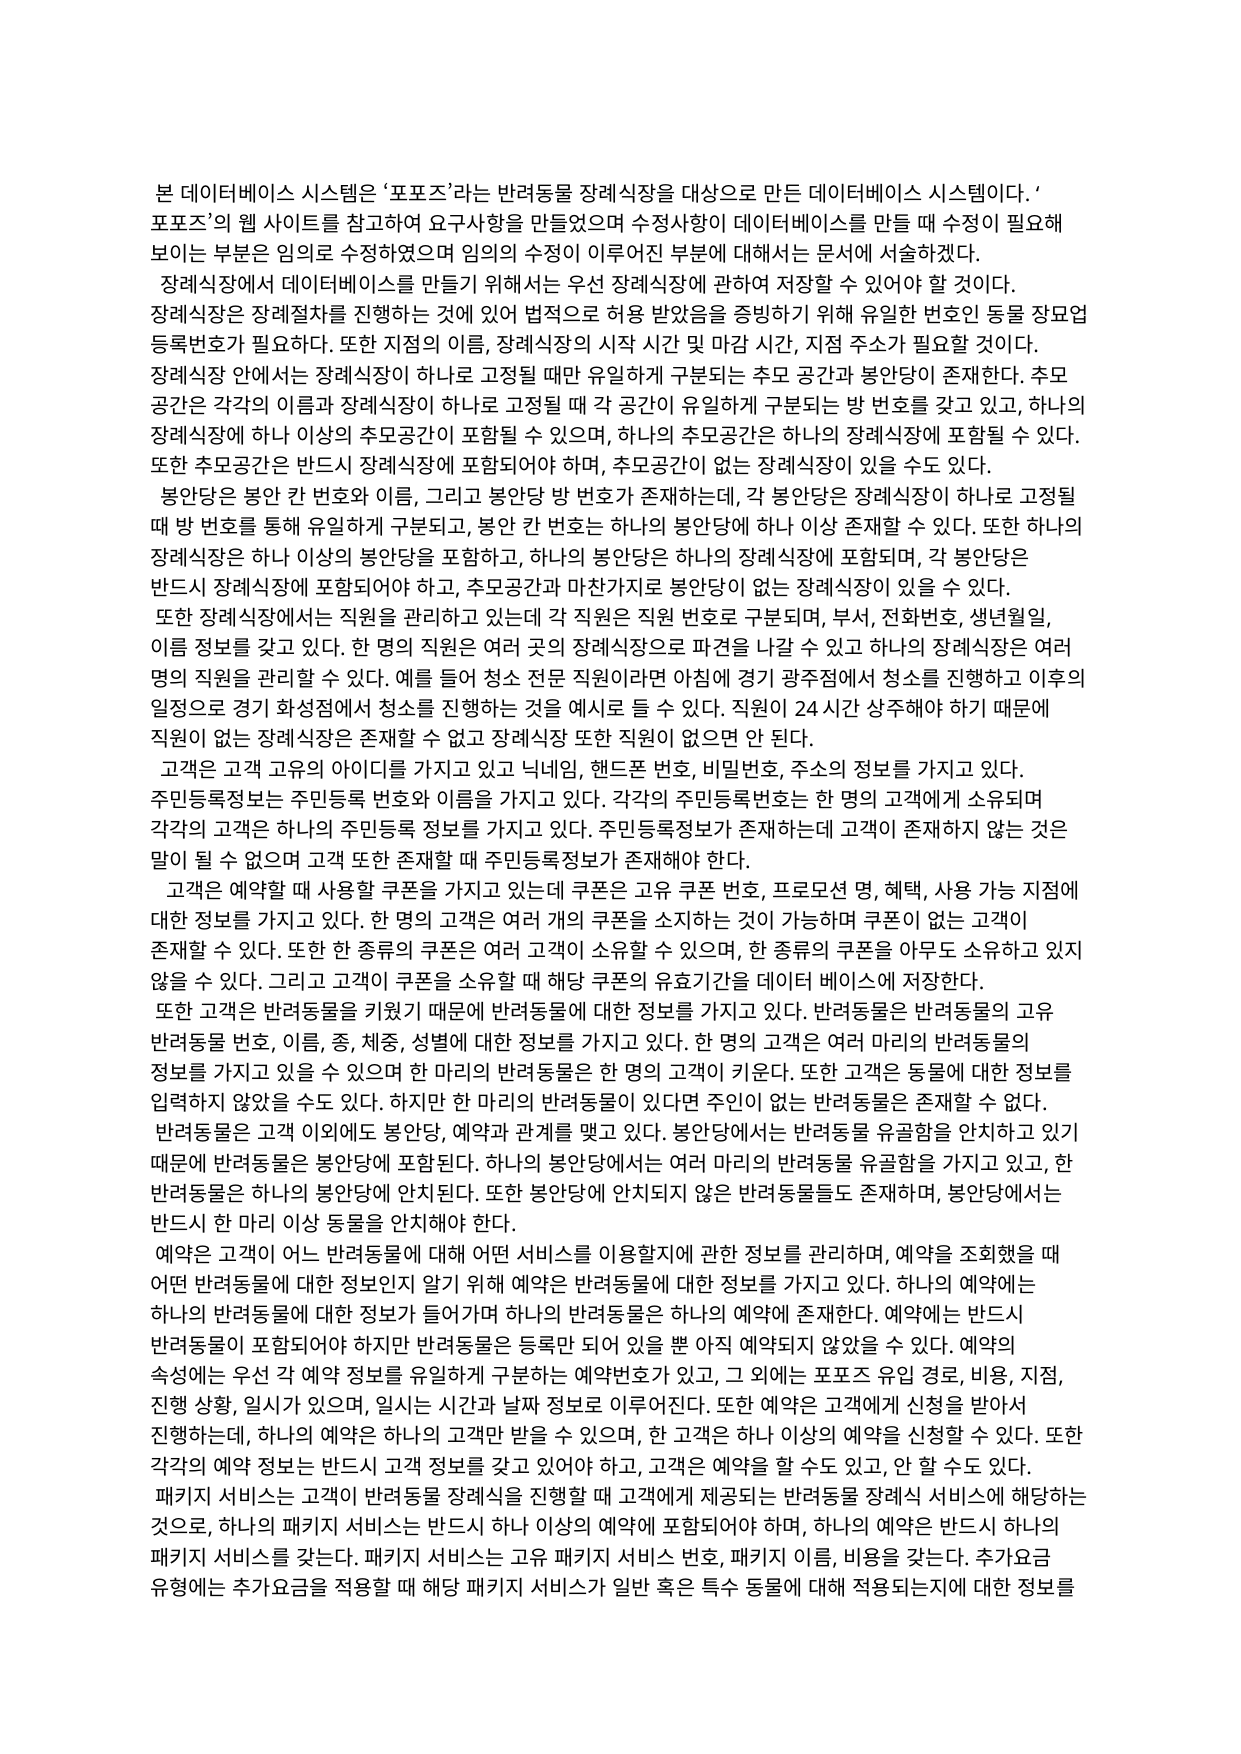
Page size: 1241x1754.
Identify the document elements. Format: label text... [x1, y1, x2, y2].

text 봉안당은 봉안 칸 번호와 이름, 그리고 봉안당 방 번호가 존재하는데, 각 봉안당은 장례식장이 하나로 고정될 때 방 번호를 통해 유일하게 구분되고, 봉안 칸 번호는 하나의 봉안당에 하나 이상 존재할 수 있다. 또한 하나의 장례식장은 하나 이상의 봉안당을 포함하고, 하나의 봉안당은 하나의 장례식장에 포함되며, 각 봉안당은 반드시 장례식장에 포함되어야 하고, 추모공간과 마찬가지로 봉안당이 없는 장례식장이 있을 수 있다. [150, 480, 1090, 601]
text 장례식장에서 데이터베이스를 만들기 위해서는 우선 장례식장에 관하여 저장할 수 있어야 할 것이다. 장례식장은 장례절차를 진행하는 것에 있어 법적으로 허용 받았음을 증빙하기 위해 유일한 번호인 동물 장묘업 등록번호가 필요하다. 또한 지점의 이름, 장례식장의 시작 시간 및 마감 시간, 지점 주소가 필요할 것이다. 장례식장 안에서는 장례식장이 하나로 고정될 때만 유일하게 구분되는 추모 공간과 봉안당이 존재한다. 추모 공간은 각각의 이름과 장례식장이 하나로 고정될 때 각 공간이 유일하게 구분되는 방 번호를 갖고 있고, 하나의 장례식장에 하나 이상의 추모공간이 포함될 수 있으며, 하나의 추모공간은 하나의 장례식장에 포함될 수 있다. 또한 추모공간은 반드시 장례식장에 포함되어야 하며, 추모공간이 없는 장례식장이 있을 수도 있다. [150, 268, 1090, 480]
text 본 데이터베이스 시스템은 ‘포포즈’라는 반려동물 장례식장을 대상으로 만든 데이터베이스 시스템이다. ‘포포즈’의 웹 사이트를 참고하여 요구사항을 만들었으며 수정사항이 데이터베이스를 만들 때 수정이 필요해 보이는 부분은 임의로 수정하였으며 임의의 수정이 이루어진 부분에 대해서는 문서에 서술하겠다. [150, 177, 1090, 268]
text 또한 장례식장에서는 직원을 관리하고 있는데 각 직원은 직원 번호로 구분되며, 부서, 전화번호, 생년월일, 이름 정보를 갖고 있다. 한 명의 직원은 여러 곳의 장례식장으로 파견을 나갈 수 있고 하나의 장례식장은 여러 명의 직원을 관리할 수 있다. 예를 들어 청소 전문 직원이라면 아침에 경기 광주점에서 청소를 진행하고 이후의 일정으로 경기 화성점에서 청소를 진행하는 것을 예시로 들 수 있다. 직원이 24시간 상주해야 하기 때문에 직원이 없는 장례식장은 존재할 수 없고 장례식장 또한 직원이 없으면 안 된다. [150, 601, 1090, 753]
text 예약은 고객이 어느 반려동물에 대해 어떤 서비스를 이용할지에 관한 정보를 관리하며, 예약을 조회했을 때 어떤 반려동물에 대한 정보인지 알기 위해 예약은 반려동물에 대한 정보를 가지고 있다. 하나의 예약에는 하나의 반려동물에 대한 정보가 들어가며 하나의 반려동물은 하나의 예약에 존재한다. 예약에는 반드시 반려동물이 포함되어야 하지만 반려동물은 등록만 되어 있을 뿐 아직 예약되지 않았을 수 있다. 예약의 속성에는 우선 각 예약 정보를 유일하게 구분하는 예약번호가 있고, 그 외에는 포포즈 유입 경로, 비용, 지점, 진행 상황, 일시가 있으며, 일시는 시간과 날짜 정보로 이루어진다. 또한 예약은 고객에게 신청을 받아서 진행하는데, 하나의 예약은 하나의 고객만 받을 수 있으며, 한 고객은 하나 이상의 예약을 신청할 수 있다. 또한 각각의 예약 정보는 반드시 고객 정보를 갖고 있어야 하고, 고객은 예약을 할 수도 있고, 안 할 수도 있다. [150, 1238, 1090, 1480]
text 반려동물은 고객 이외에도 봉안당, 예약과 관계를 맺고 있다. 봉안당에서는 반려동물 유골함을 안치하고 있기 때문에 반려동물은 봉안당에 포함된다. 하나의 봉안당에서는 여러 마리의 반려동물 유골함을 가지고 있고, 한 반려동물은 하나의 봉안당에 안치된다. 또한 봉안당에 안치되지 않은 반려동물들도 존재하며, 봉안당에서는 반드시 한 마리 이상 동물을 안치해야 한다. [150, 1117, 1090, 1238]
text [150, 1480, 1090, 1601]
text 또한 고객은 반려동물을 키웠기 때문에 반려동물에 대한 정보를 가지고 있다. 반려동물은 반려동물의 고유 반려동물 번호, 이름, 종, 체중, 성별에 대한 정보를 가지고 있다. 한 명의 고객은 여러 마리의 반려동물의 정보를 가지고 있을 수 있으며 한 마리의 반려동물은 한 명의 고객이 키운다. 또한 고객은 동물에 대한 정보를 입력하지 않았을 수도 있다. 하지만 한 마리의 반려동물이 있다면 주인이 없는 반려동물은 존재할 수 없다. [150, 995, 1090, 1117]
text 고객은 고객 고유의 아이디를 가지고 있고 닉네임, 핸드폰 번호, 비밀번호, 주소의 정보를 가지고 있다. 주민등록정보는 주민등록 번호와 이름을 가지고 있다. 각각의 주민등록번호는 한 명의 고객에게 소유되며 각각의 고객은 하나의 주민등록 정보를 가지고 있다. 주민등록정보가 존재하는데 고객이 존재하지 않는 것은 말이 될 수 없으며 고객 또한 존재할 때 주민등록정보가 존재해야 한다. [150, 753, 1090, 874]
text 고객은 예약할 때 사용할 쿠폰을 가지고 있는데 쿠폰은 고유 쿠폰 번호, 프로모션 명, 혜택, 사용 가능 지점에 대한 정보를 가지고 있다. 한 명의 고객은 여러 개의 쿠폰을 소지하는 것이 가능하며 쿠폰이 없는 고객이 존재할 수 있다. 또한 한 종류의 쿠폰은 여러 고객이 소유할 수 있으며, 한 종류의 쿠폰을 아무도 소유하고 있지 않을 수 있다. 그리고 고객이 쿠폰을 소유할 때 해당 쿠폰의 유효기간을 데이터 베이스에 저장한다. [150, 874, 1090, 995]
